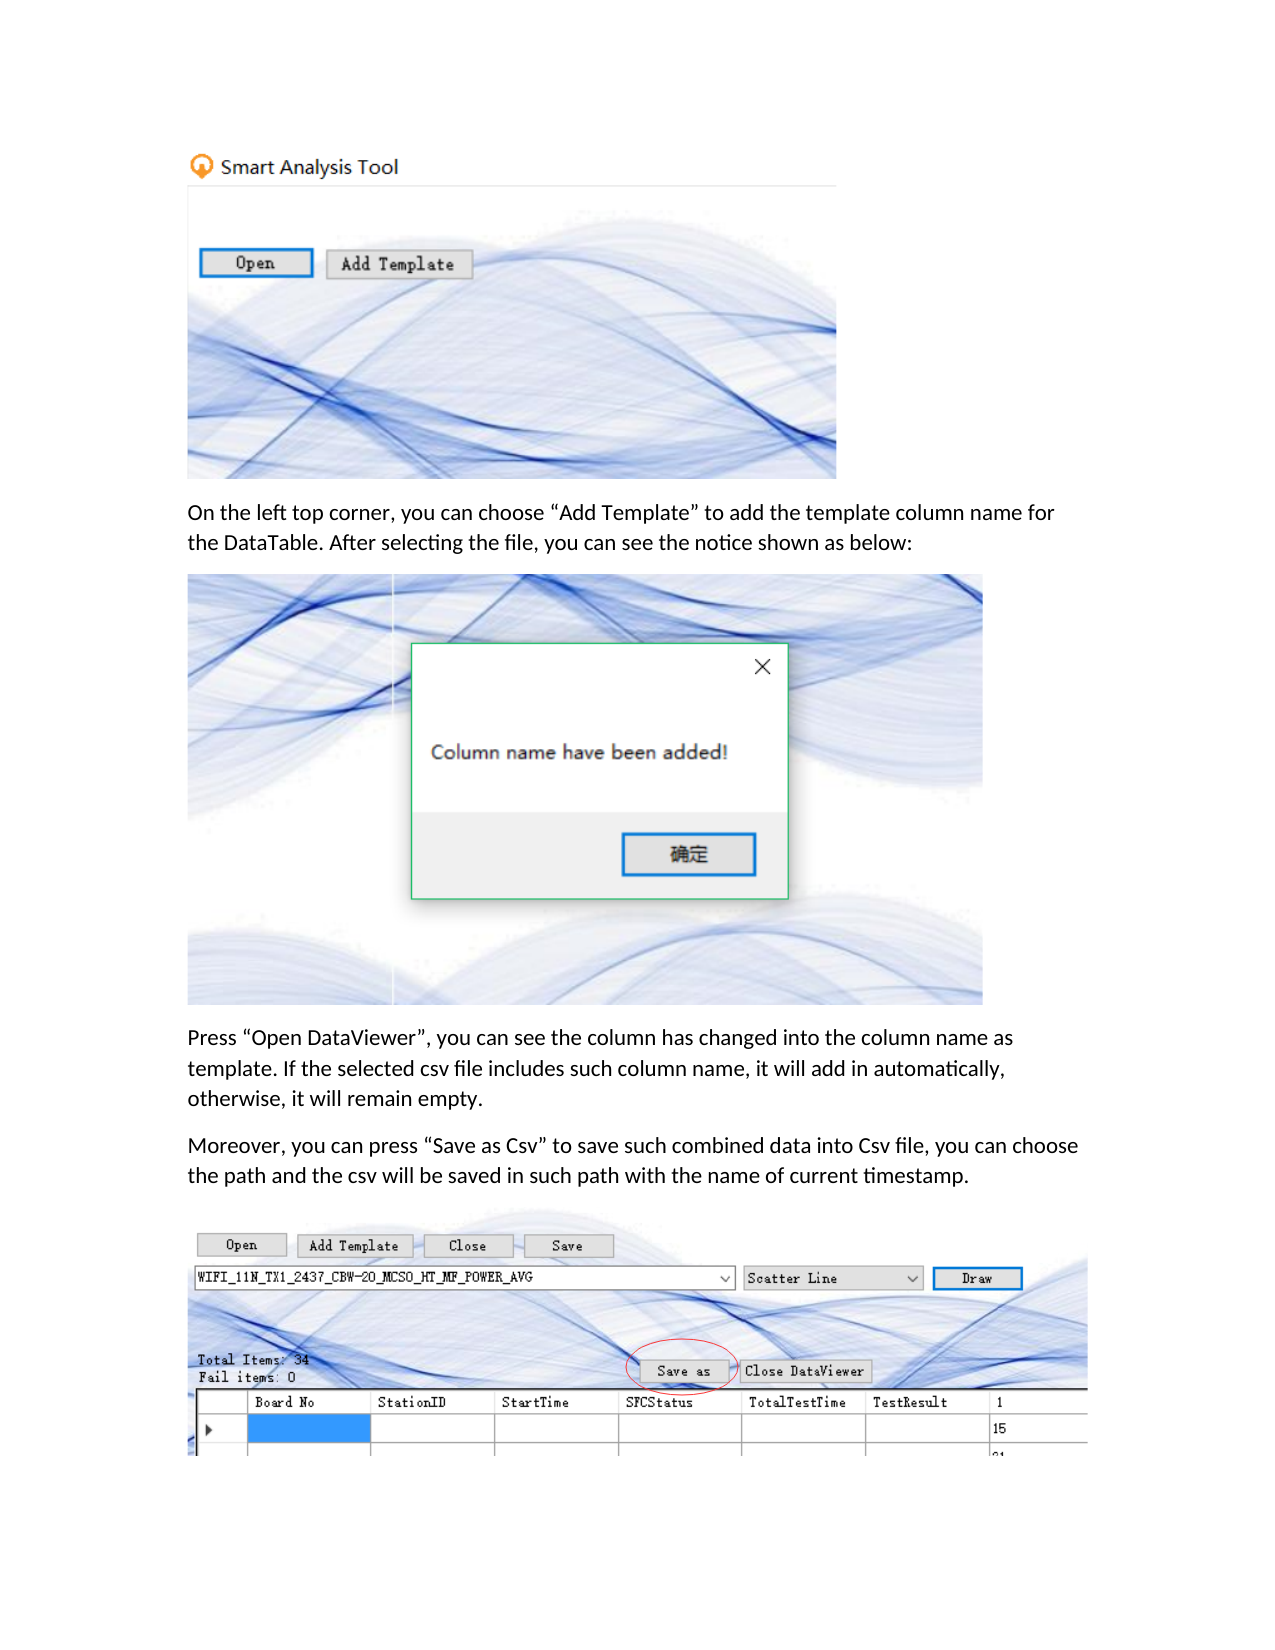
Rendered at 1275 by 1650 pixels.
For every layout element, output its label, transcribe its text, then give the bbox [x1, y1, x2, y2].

picture [187, 150, 837, 479]
picture [187, 574, 983, 1005]
text Moreover, you can press “Save as Csv” to save such combined data into Csv file, you can choose the path and the csv will be saved in such path with the name of current timestamp. [187, 1131, 1087, 1189]
picture [187, 1207, 1088, 1456]
text Press “Open DataViewer”, you can see the column has changed into the column name as template. If the selected csv file includes such column name, it will add in automatically, otherwise, it will remain empty. [187, 1023, 1087, 1112]
text On the left top corner, you can choose “Add Template” to add the template column name for the DataTable. After selecting the file, you can see the notice shown as below: [187, 498, 1087, 556]
